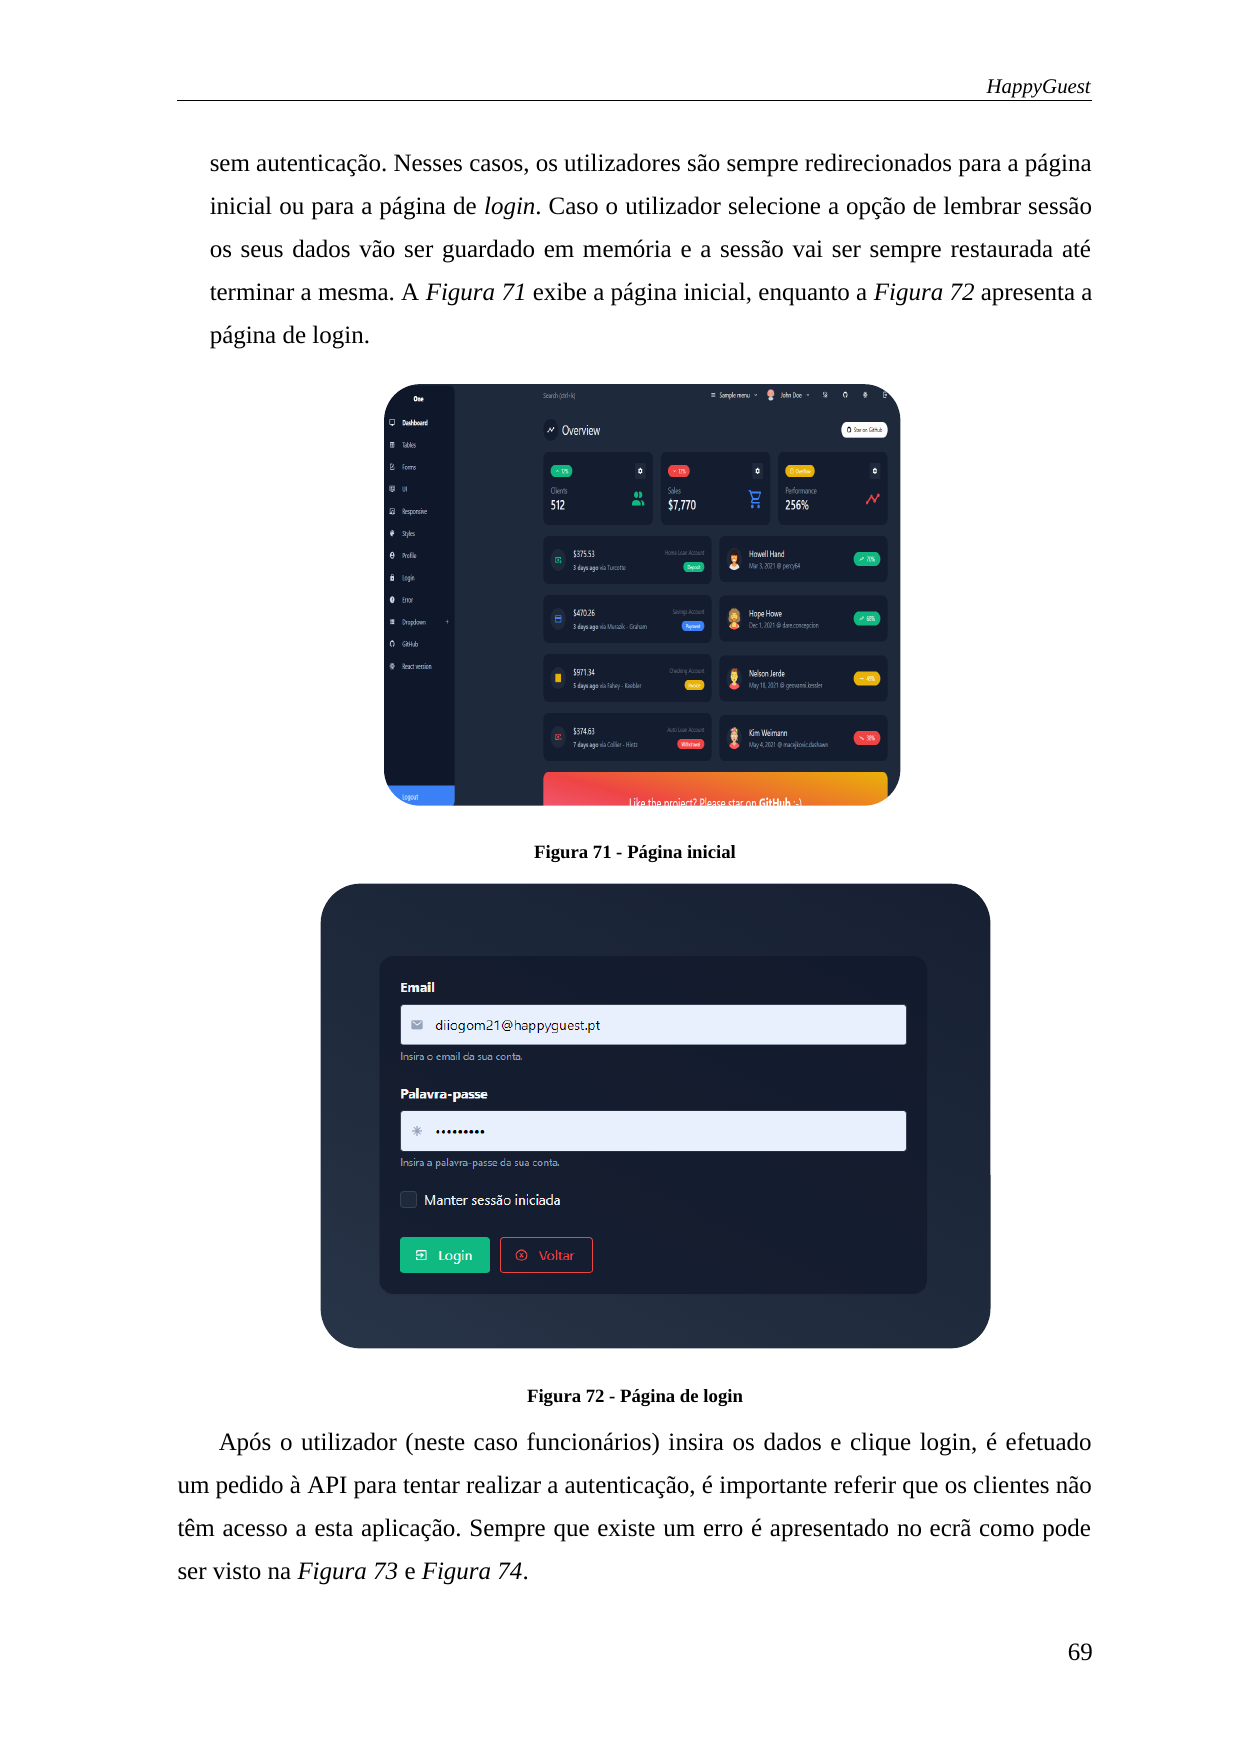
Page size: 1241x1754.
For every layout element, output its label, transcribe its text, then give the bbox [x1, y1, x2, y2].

picture [384, 384, 901, 806]
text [209, 148, 1092, 349]
picture [320, 883, 991, 1349]
text Após o utilizador (neste caso funcionários) insira os dados e clique login, é efetuado um pedido à API para tentar realizar a autenticação, é importante referir que os clientes não têm acesso a esta aplicação. Sempre que existe um erro é apresentado no ecrã como pode ser visto na Figura 73 e Figura 74. [177, 1427, 1092, 1585]
